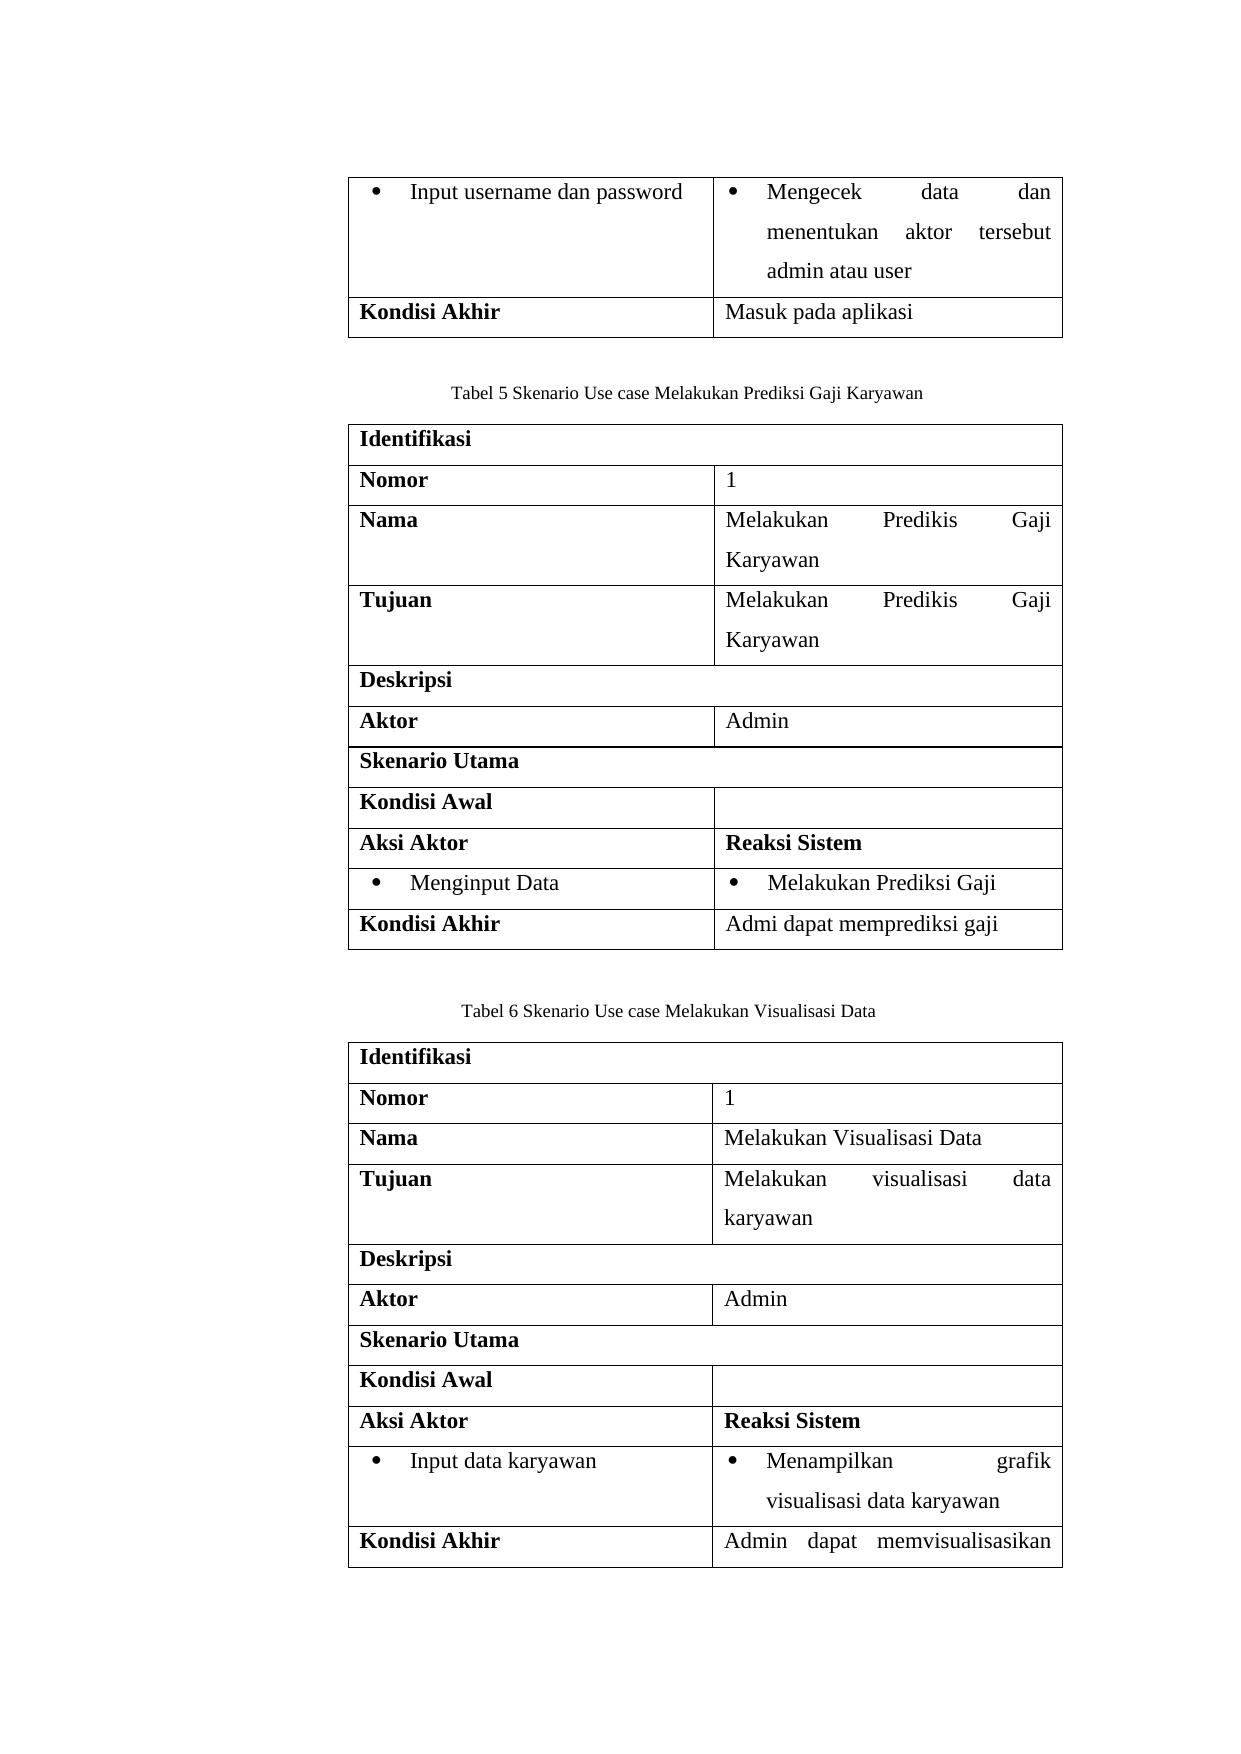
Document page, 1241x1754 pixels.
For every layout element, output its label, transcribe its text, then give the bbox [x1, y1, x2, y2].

text Tabel 5 Skenario Use case Melakukan Prediksi Gaji Karyawan [236, 382, 1063, 403]
table_cell Nama [349, 1124, 712, 1164]
table_header Identifikasi [349, 425, 1062, 465]
table_cell Aksi Aktor [349, 1407, 712, 1446]
table_cell Kondisi Akhir [349, 298, 713, 337]
table_header Identifikasi [349, 1043, 1062, 1083]
table_cell Reaksi Sistem [713, 1407, 1062, 1446]
table_cell Tujuan [349, 586, 714, 665]
table_cell Melakukan visualisasi data karyawan [713, 1165, 1062, 1244]
table_cell Nomor [349, 466, 714, 505]
table_cell Menginput Data [349, 869, 714, 908]
table_cell Kondisi Awal [349, 788, 714, 827]
table_cell Menampilkan grafik visualisasi data karyawan [713, 1447, 1062, 1526]
table_cell Tujuan [349, 1165, 712, 1244]
table_cell Skenario Utama [349, 748, 1062, 787]
table_cell Kondisi Akhir [349, 910, 714, 949]
table_cell Melakukan Predikis Gaji Karyawan [715, 506, 1062, 585]
table_cell Kondisi Awal [349, 1366, 712, 1406]
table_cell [713, 1527, 1062, 1567]
table_cell Input username dan password [349, 178, 713, 297]
table_cell Melakukan Prediksi Gaji [715, 869, 1062, 908]
table_cell [715, 788, 1062, 827]
table_cell Mengecek data dan menentukan aktor tersebut admin atau user [714, 178, 1062, 297]
table_cell 1 [713, 1084, 1062, 1123]
table_cell Admi dapat memprediksi gaji [715, 910, 1062, 949]
table_cell Melakukan Predikis Gaji Karyawan [715, 586, 1062, 665]
table_cell Reaksi Sistem [715, 829, 1062, 868]
table_cell Admin [713, 1285, 1062, 1325]
table_cell Aktor [349, 1285, 712, 1325]
table_cell Masuk pada aplikasi [714, 298, 1062, 337]
table_cell [713, 1366, 1062, 1406]
table_cell Aktor [349, 707, 714, 746]
table_cell Deskripsi [349, 1245, 1062, 1284]
table_cell Nama [349, 506, 714, 585]
table_cell Kondisi Akhir [349, 1527, 712, 1567]
table_cell Skenario Utama [349, 1326, 1062, 1365]
table_cell Nomor [349, 1084, 712, 1123]
table_cell Aksi Aktor [349, 829, 714, 868]
table_cell Input data karyawan [349, 1447, 712, 1526]
table_cell Admin [715, 707, 1062, 746]
text Tabel 6 Skenario Use case Melakukan Visualisasi Data [461, 1000, 1063, 1021]
table_cell Melakukan Visualisasi Data [713, 1124, 1062, 1164]
table_cell Deskripsi [349, 666, 1062, 706]
table_cell 1 [715, 466, 1062, 505]
